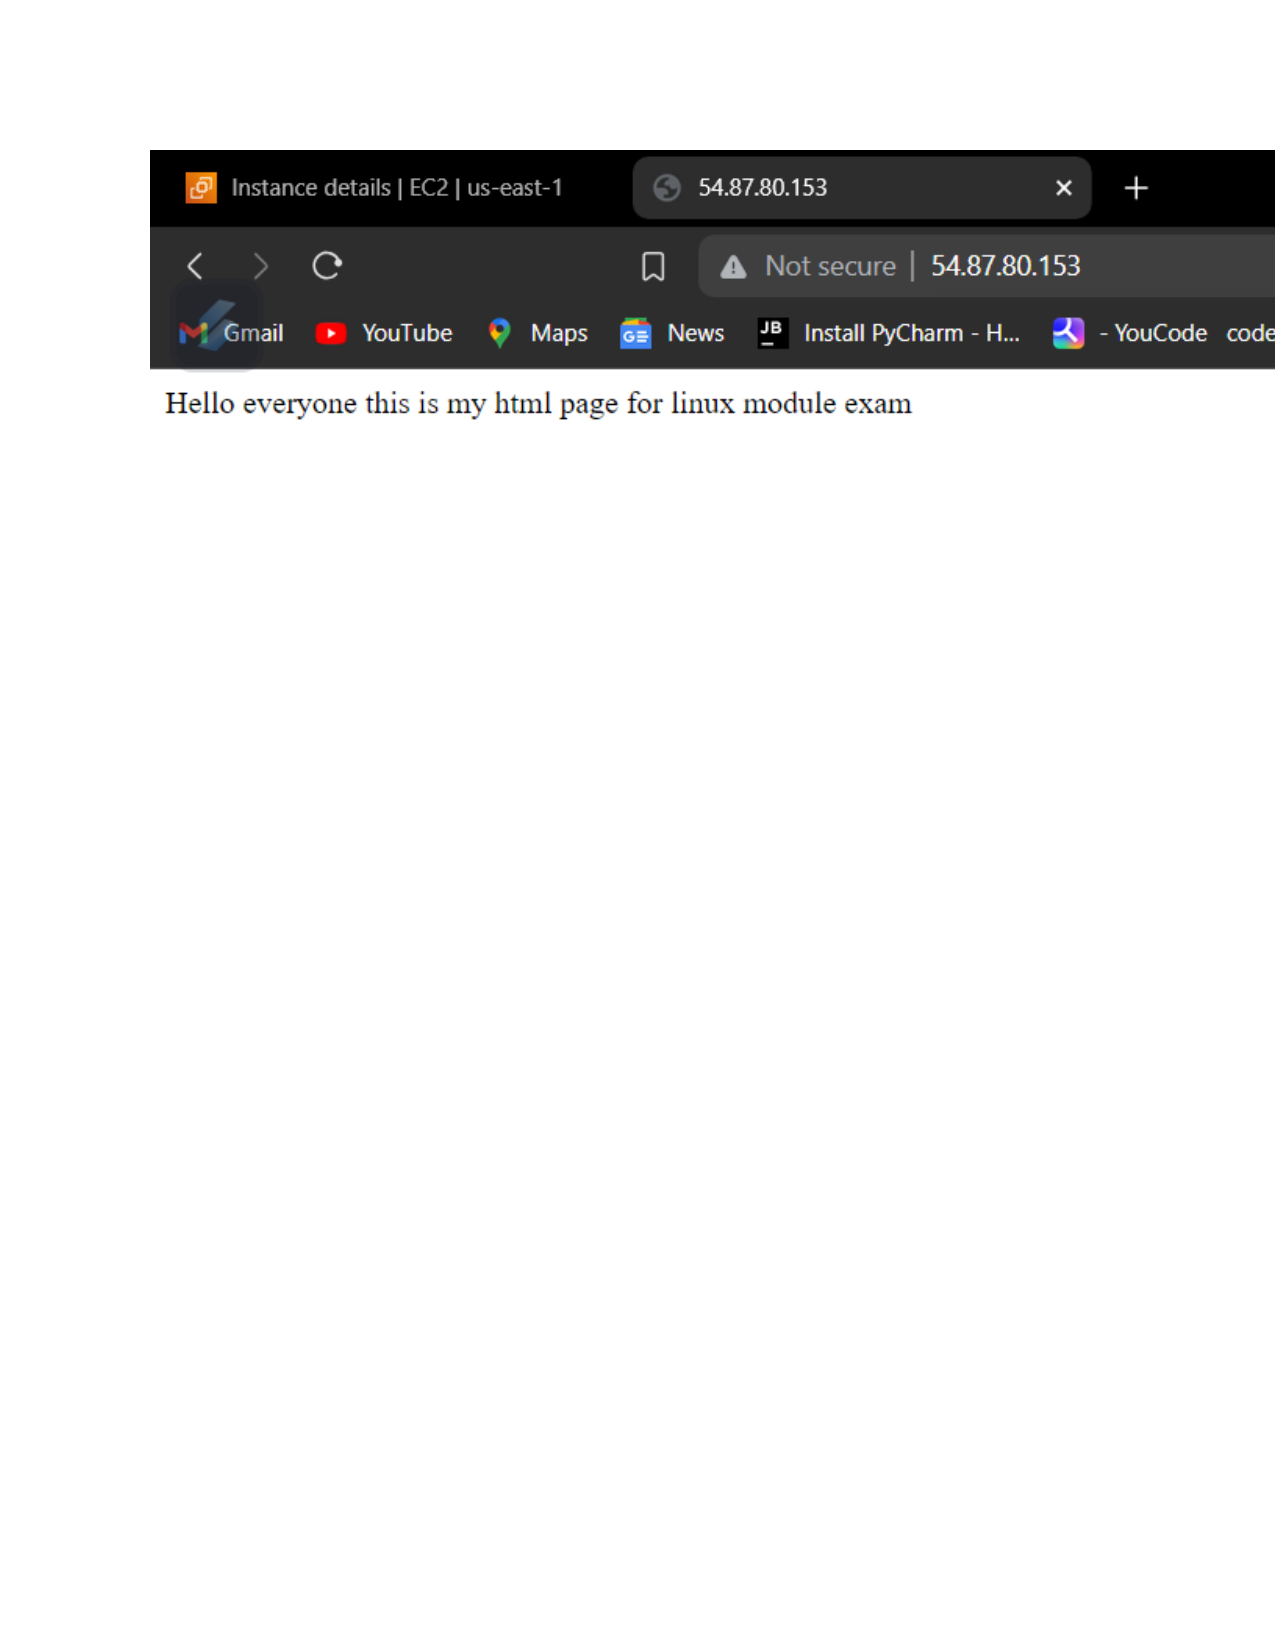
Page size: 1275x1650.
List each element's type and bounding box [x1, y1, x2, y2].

picture [150, 150, 1275, 1501]
